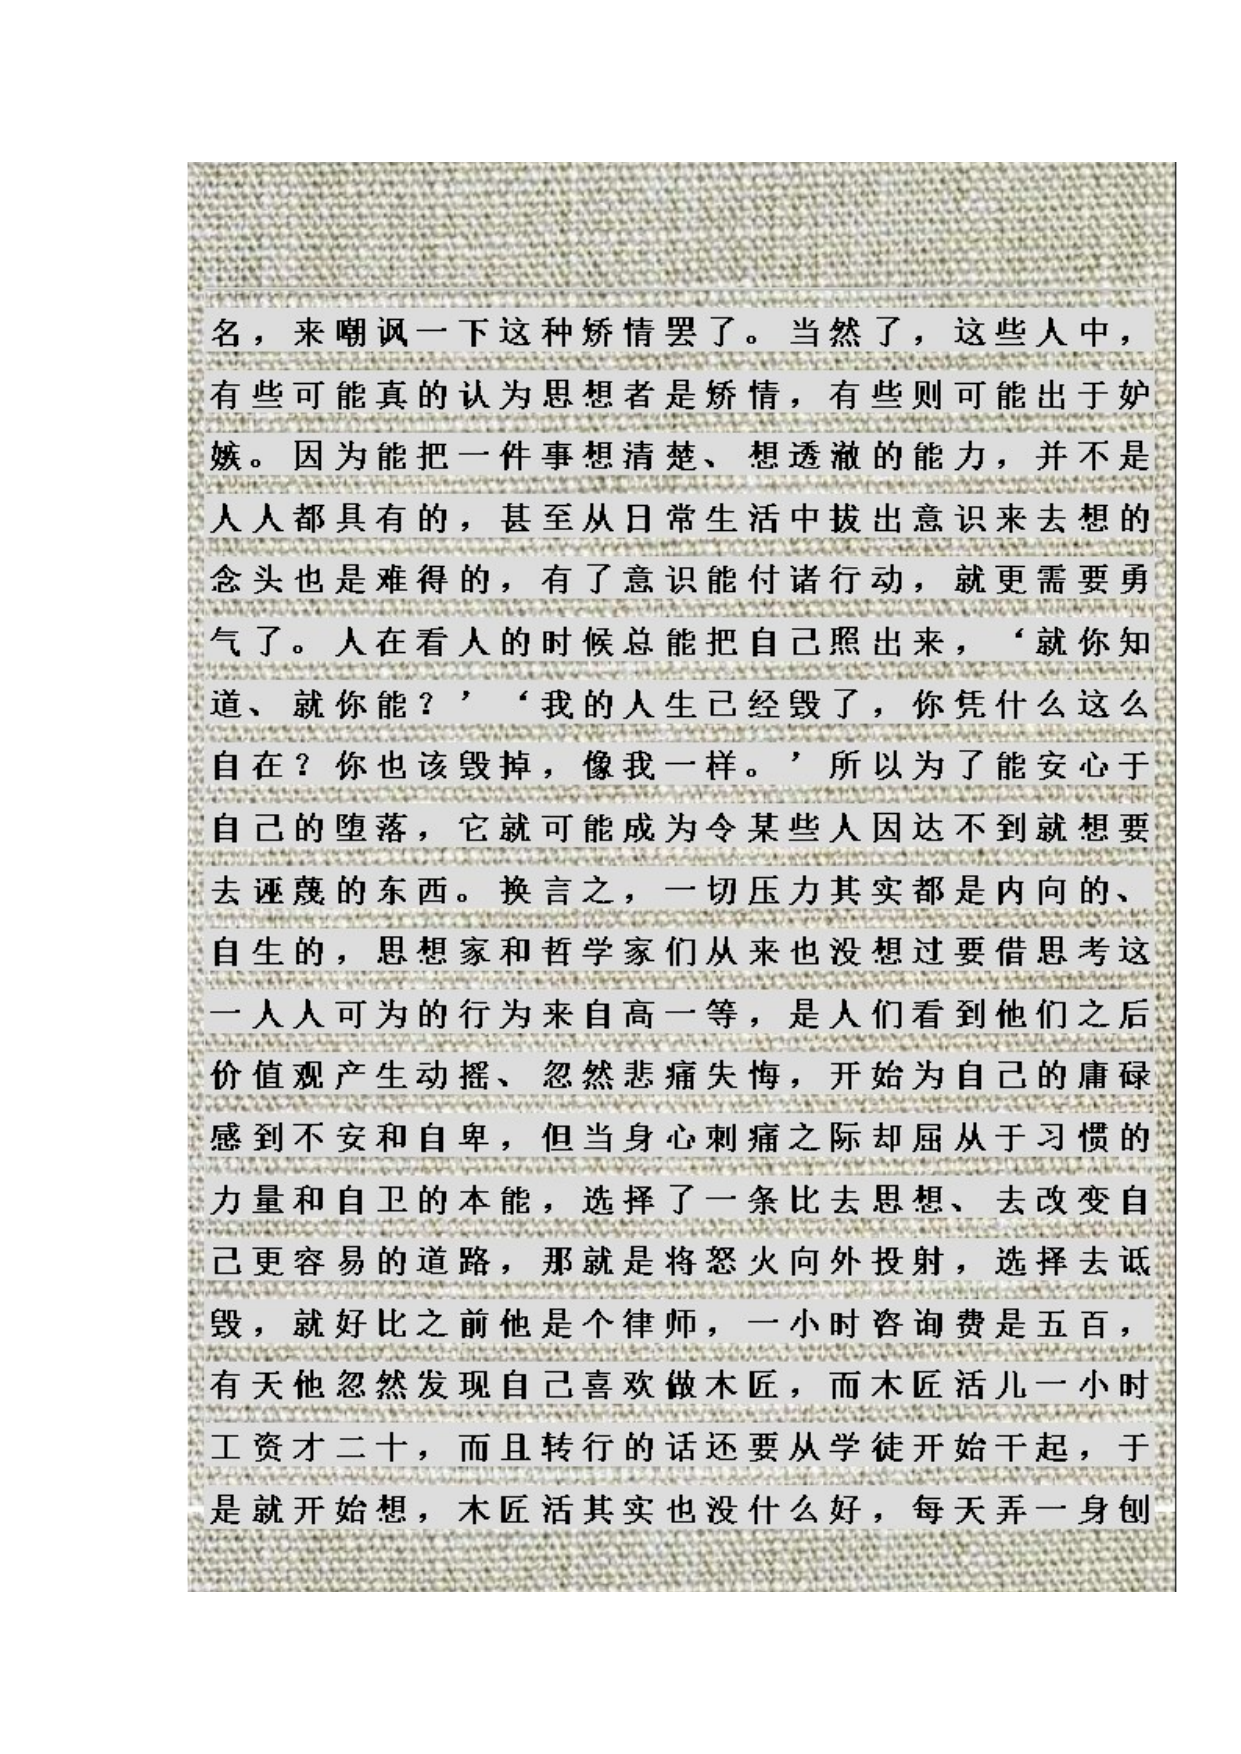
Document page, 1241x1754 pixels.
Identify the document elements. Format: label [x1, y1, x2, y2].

picture [187, 162, 1177, 1592]
